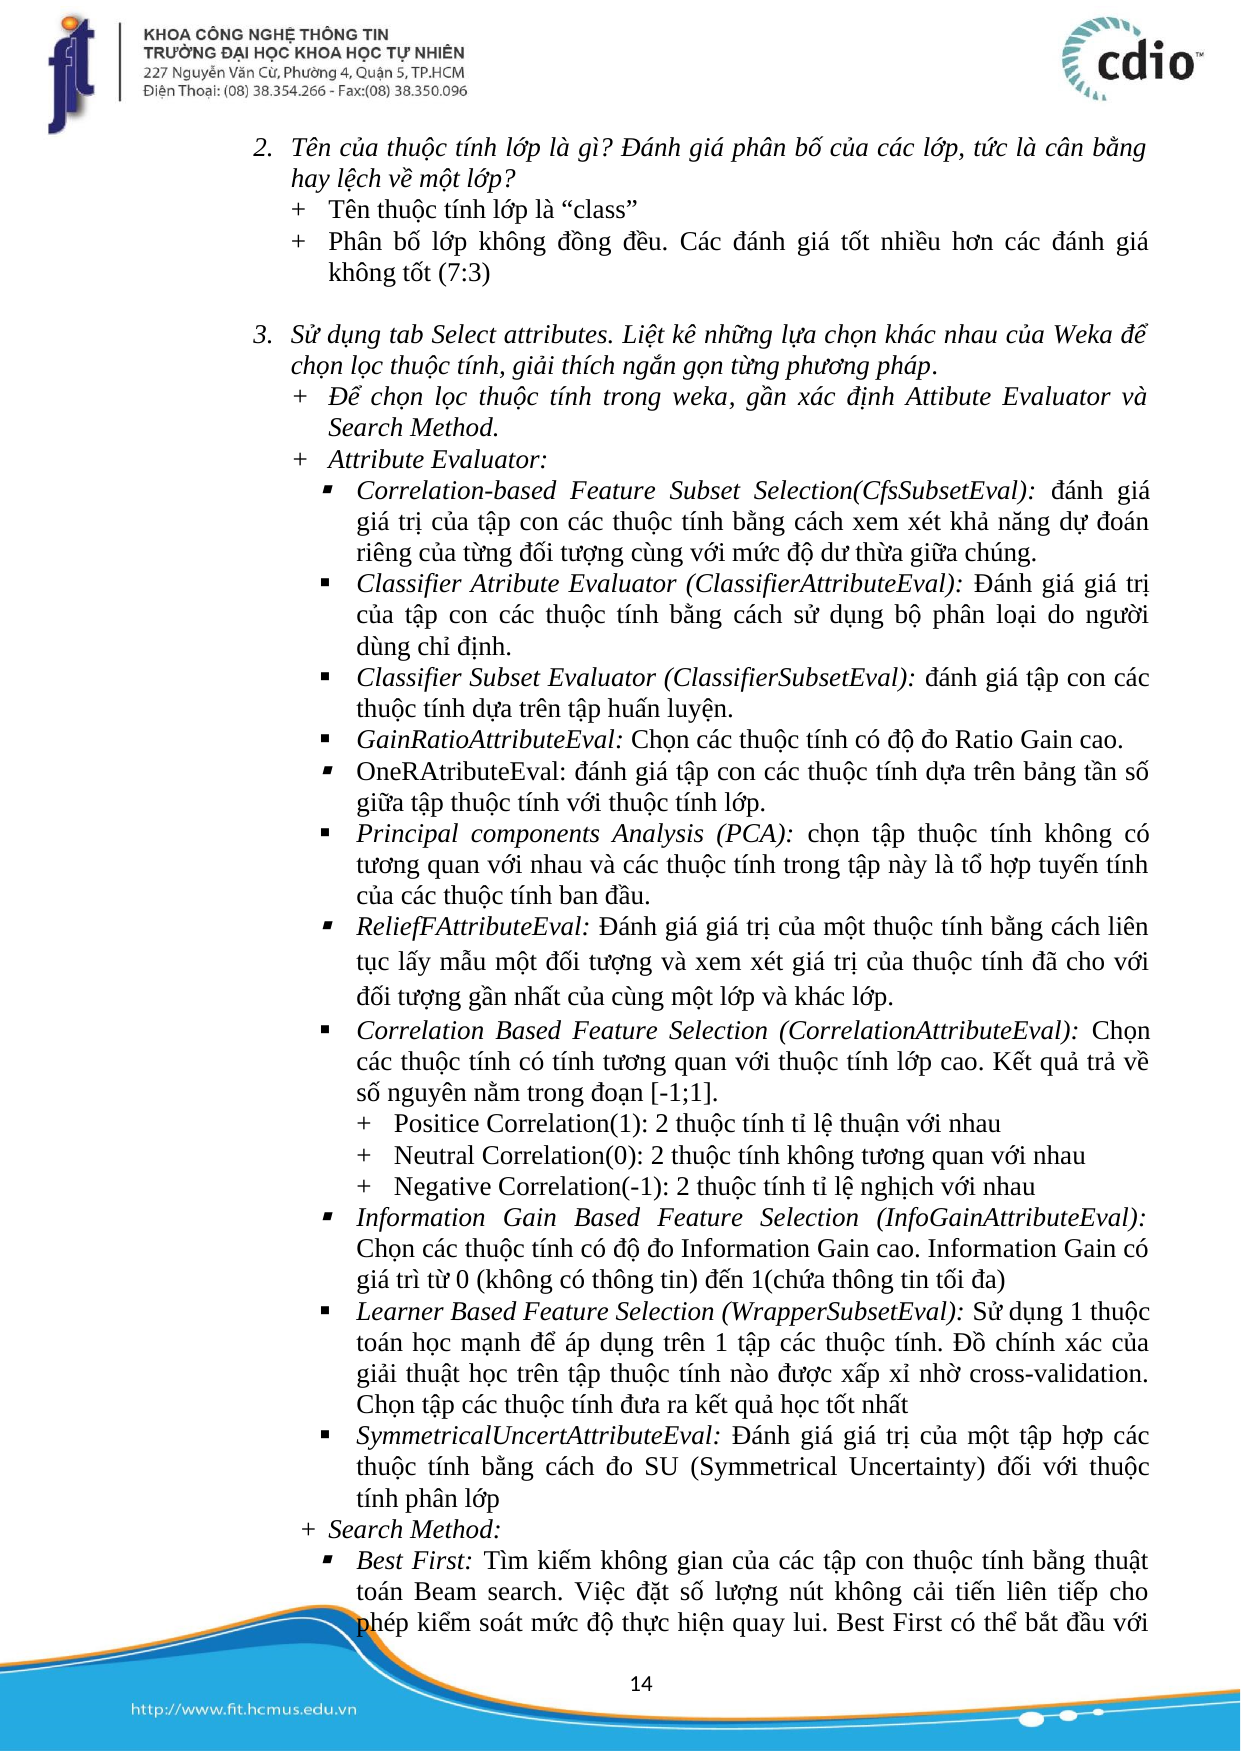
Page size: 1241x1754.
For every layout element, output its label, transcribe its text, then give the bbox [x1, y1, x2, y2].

list Tên của thuộc tính lớp là gì? Đánh giá phân bố của các lớp, tức là cân bằng hay lệch về một lớp? [253, 131, 1150, 193]
picture [24, 6, 1216, 157]
list Classifier Atribute Evaluator (ClassifierAttributeEval): Đánh giá giá trị của tập con các thuộc tính bằng cách sử dụng bộ phân loại do người dùng chỉ định. [319, 567, 1150, 661]
list Correlation-based Feature Subset Selection(CfsSubsetEval): đánh giá giá trị của tập con các thuộc tính bằng cách xem xét khả năng dự đoán riêng của từng đối tượng cùng với mức độ dư thừa giữa chúng. [319, 474, 1150, 567]
text + Search Method: [299, 1513, 1150, 1544]
list Sử dụng tab Select attributes. Liệt kê những lựa chọn khác nhau của Weka để chọn lọc thuộc tính, giải thích ngắn gọn từng phương pháp. [253, 318, 1150, 380]
list + Để chọn lọc thuộc tính trong weka, gần xác định Attibute Evaluator và Search Method. [291, 380, 1150, 443]
list + Negative Correlation(-1): 2 thuộc tính tỉ lệ nghịch với nhau [356, 1170, 1150, 1201]
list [319, 1544, 1150, 1637]
list + Positice Correlation(1): 2 thuộc tính tỉ lệ thuận với nhau [356, 1108, 1150, 1139]
list + Attribute Evaluator: [291, 443, 1150, 474]
list GainRatioAttributeEval: Chọn các thuộc tính có độ đo Ratio Gain cao. [319, 723, 1150, 754]
picture [0, 1601, 1241, 1751]
list + Tên thuộc tính lớp là “class” [291, 193, 1150, 225]
list Classifier Subset Evaluator (ClassifierSubsetEval): đánh giá tập con các thuộc tính dựa trên tập huấn luyện. [319, 661, 1150, 723]
list Information Gain Based Feature Selection (InfoGainAttributeEval): Chọn các thuộc tính có độ đo Information Gain cao. Information Gain có giá trì từ 0 (không có thông tin) đến 1(chứa thông tin tối đa) [319, 1201, 1150, 1294]
list + Neutral Correlation(0): 2 thuộc tính không tương quan với nhau [356, 1139, 1150, 1170]
list + Phân bố lớp không đồng đều. Các đánh giá tốt nhiều hơn các đánh giá không tốt (7:3) [291, 225, 1150, 287]
list Principal components Analysis (PCA): chọn tập thuộc tính không có tương quan với nhau và các thuộc tính trong tập này là tổ hợp tuyến tính của các thuộc tính ban đầu. [319, 817, 1150, 911]
list SymmetricalUncertAttributeEval: Đánh giá giá trị của một tập hợp các thuộc tính bằng cách đo SU (Symmetrical Uncertainty) đối với thuộc tính phân lớp [319, 1419, 1150, 1513]
list Learner Based Feature Selection (WrapperSubsetEval): Sử dụng 1 thuộc toán học mạnh để áp dụng trên 1 tập các thuộc tính. Đồ chính xác của giải thuật học trên tập thuộc tính nào được xấp xỉ nhờ cross-validation. Chọn tập các thuộc tính đưa ra kết quả học tốt nhất [319, 1294, 1150, 1419]
list OneRAtributeEval: đánh giá tập con các thuộc tính dựa trên bảng tần số giữa tập thuộc tính với thuộc tính lớp. [319, 754, 1150, 817]
list Correlation Based Feature Selection (CorrelationAttributeEval): Chọn các thuộc tính có tính tương quan với thuộc tính lớp cao. Kết quả trả về số nguyên nằm trong đoạn [-1;1]. [319, 1014, 1150, 1108]
list ReliefFAttributeEval: Đánh giá giá trị của một thuộc tính bằng cách liên tục lấy mẫu một đối tượng và xem xét giá trị của thuộc tính đã cho với đối tượng gần nhất của cùng một lớp và khác lớp. [319, 911, 1150, 1011]
